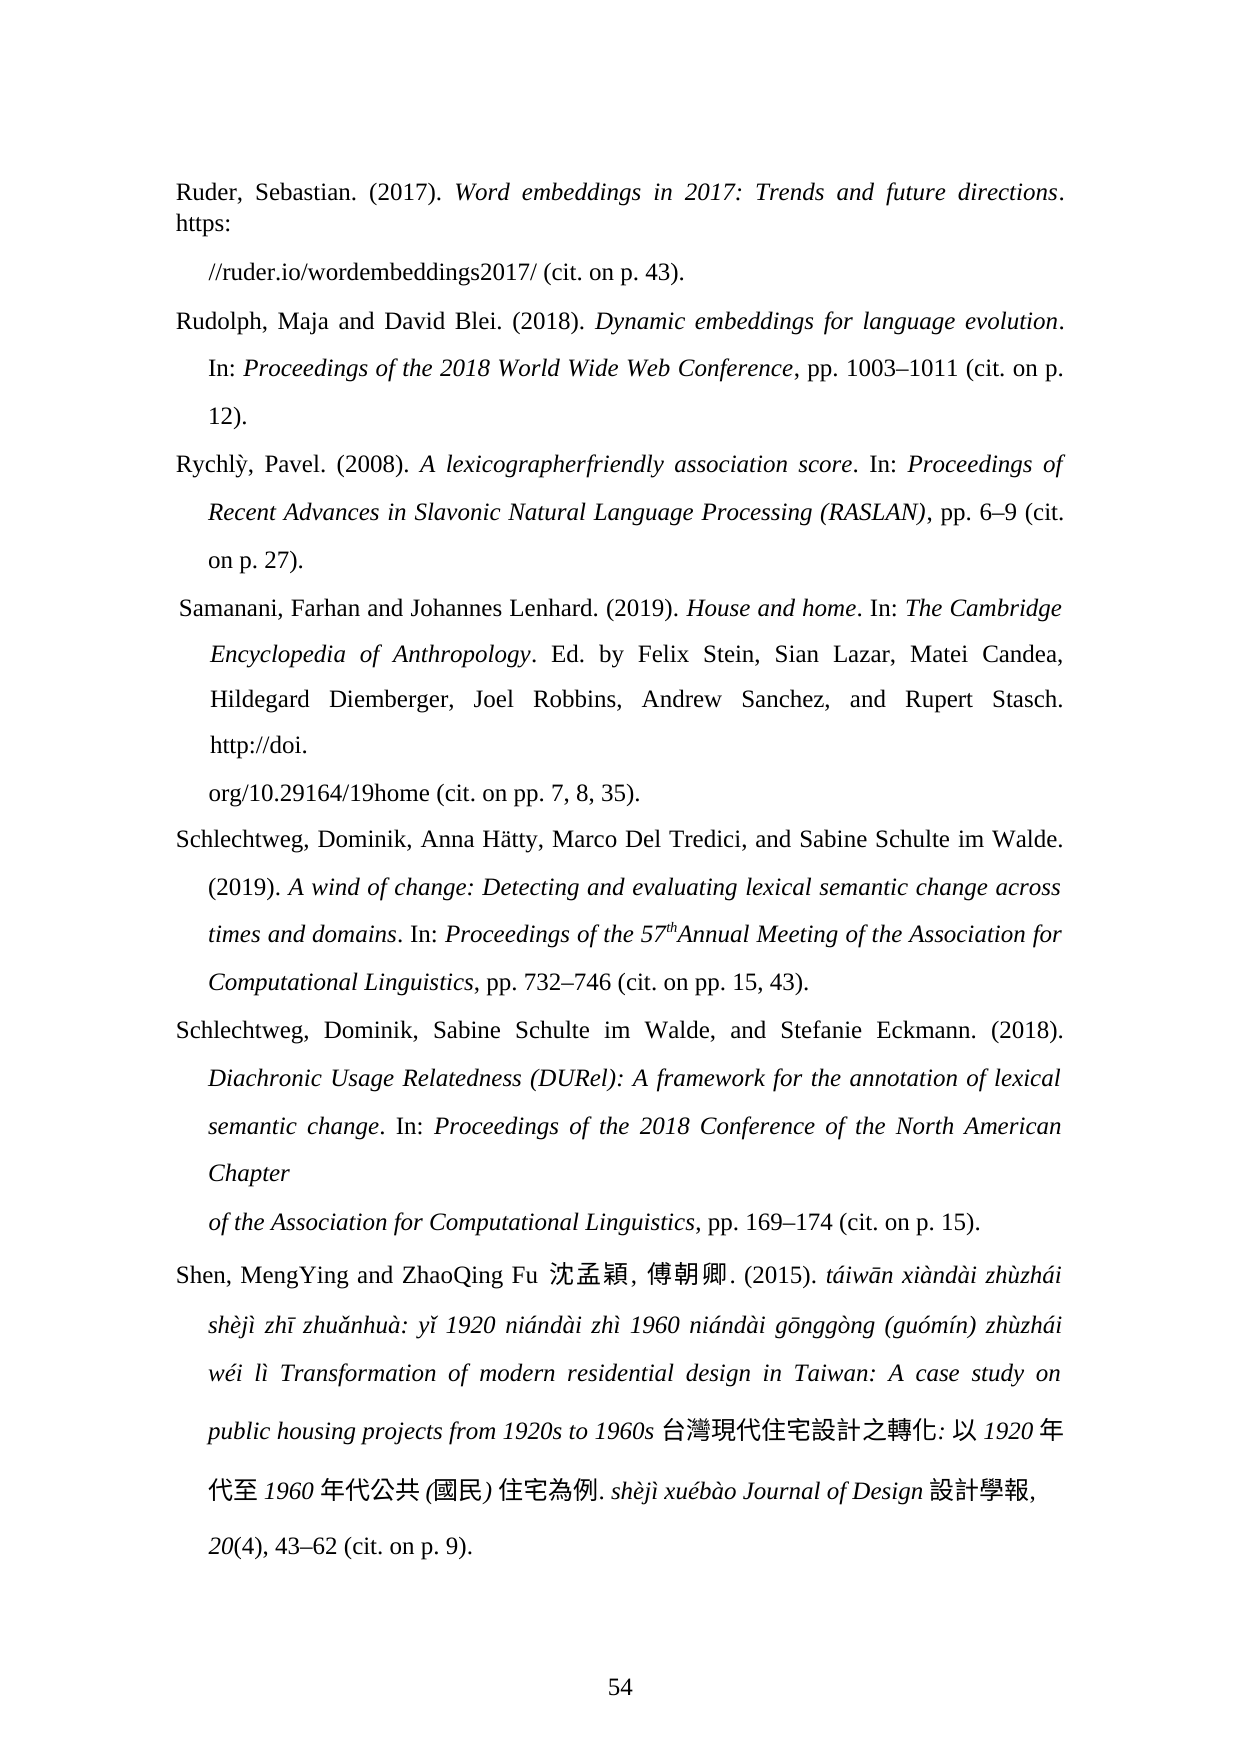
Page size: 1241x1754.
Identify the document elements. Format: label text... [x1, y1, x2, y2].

text Shen, Meng­Ying and Zhao­Qing Fu 沈孟穎, 傅朝卿. (2015). tái­wān xiàn­dài zhù­zhái shè­jì zhī zhuǎn­huà: yǐ 1920 nián­dài zhì 1960 nián­dài gōng­gòng (guó­mín) zhùzhái wéi lì Transformation of modern residential design in Taiwan: A case study on public housing projects from 1920s to 1960s 台灣現代住宅設計之轉化: 以 1920 年代至 1960 年代公共 (國民) 住宅為例. shè­jì xué­bào Journal of Design 設計學報, [176, 1255, 1064, 1507]
text Schlechtweg, Dominik, Sabine Schulte im Walde, and Stefanie Eckmann. (2018). Diachronic Usage Relatedness (DURel): A framework for the annotation of lexical semantic change. In: Proceedings of the 2018 Conference of the North American Chapter [176, 1015, 1064, 1187]
text Schlechtweg, Dominik, Anna Hätty, Marco Del Tredici, and Sabine Schulte im Walde. (2019). A wind of change: Detecting and evaluating lexical semantic change across times and domains. In: Proceedings of the 57thAnnual Meeting of the Association for Computational Linguistics, pp. 732–746 (cit. on pp. 15, 43). [176, 824, 1064, 996]
text Samanani, Farhan and Johannes Lenhard. (2019). House and home. In: The Cambridge Encyclopedia of Anthropology. Ed. by Felix Stein, Sian Lazar, Matei Candea, Hildegard Diemberger, Joel Robbins, Andrew Sanchez, and Rupert Stasch. http://doi. [179, 593, 1064, 759]
text Ruder, Sebastian. (2017). Word embeddings in 2017: Trends and future directions. https: [176, 177, 1064, 237]
text 20(4), 43–62 (cit. on p. 9). [208, 1531, 1064, 1560]
text Rychlỳ, Pavel. (2008). A lexicographer­friendly association score. In: Proceedings of Recent Advances in Slavonic Natural Language Processing (RASLAN), pp. 6–9 (cit. on p. 27). [176, 449, 1064, 573]
text Rudolph, Maja and David Blei. (2018). Dynamic embeddings for language evolution. In: Proceedings of the 2018 World Wide Web Conference, pp. 1003–1011 (cit. on p. 12). [176, 306, 1064, 430]
text org/10.29164/19home (cit. on pp. 7, 8, 35). [208, 778, 1064, 807]
text of the Association for Computational Linguistics, pp. 169–174 (cit. on p. 15). [208, 1207, 1064, 1235]
text //ruder.io/word­embeddings­2017/ (cit. on p. 43). [208, 257, 1064, 286]
